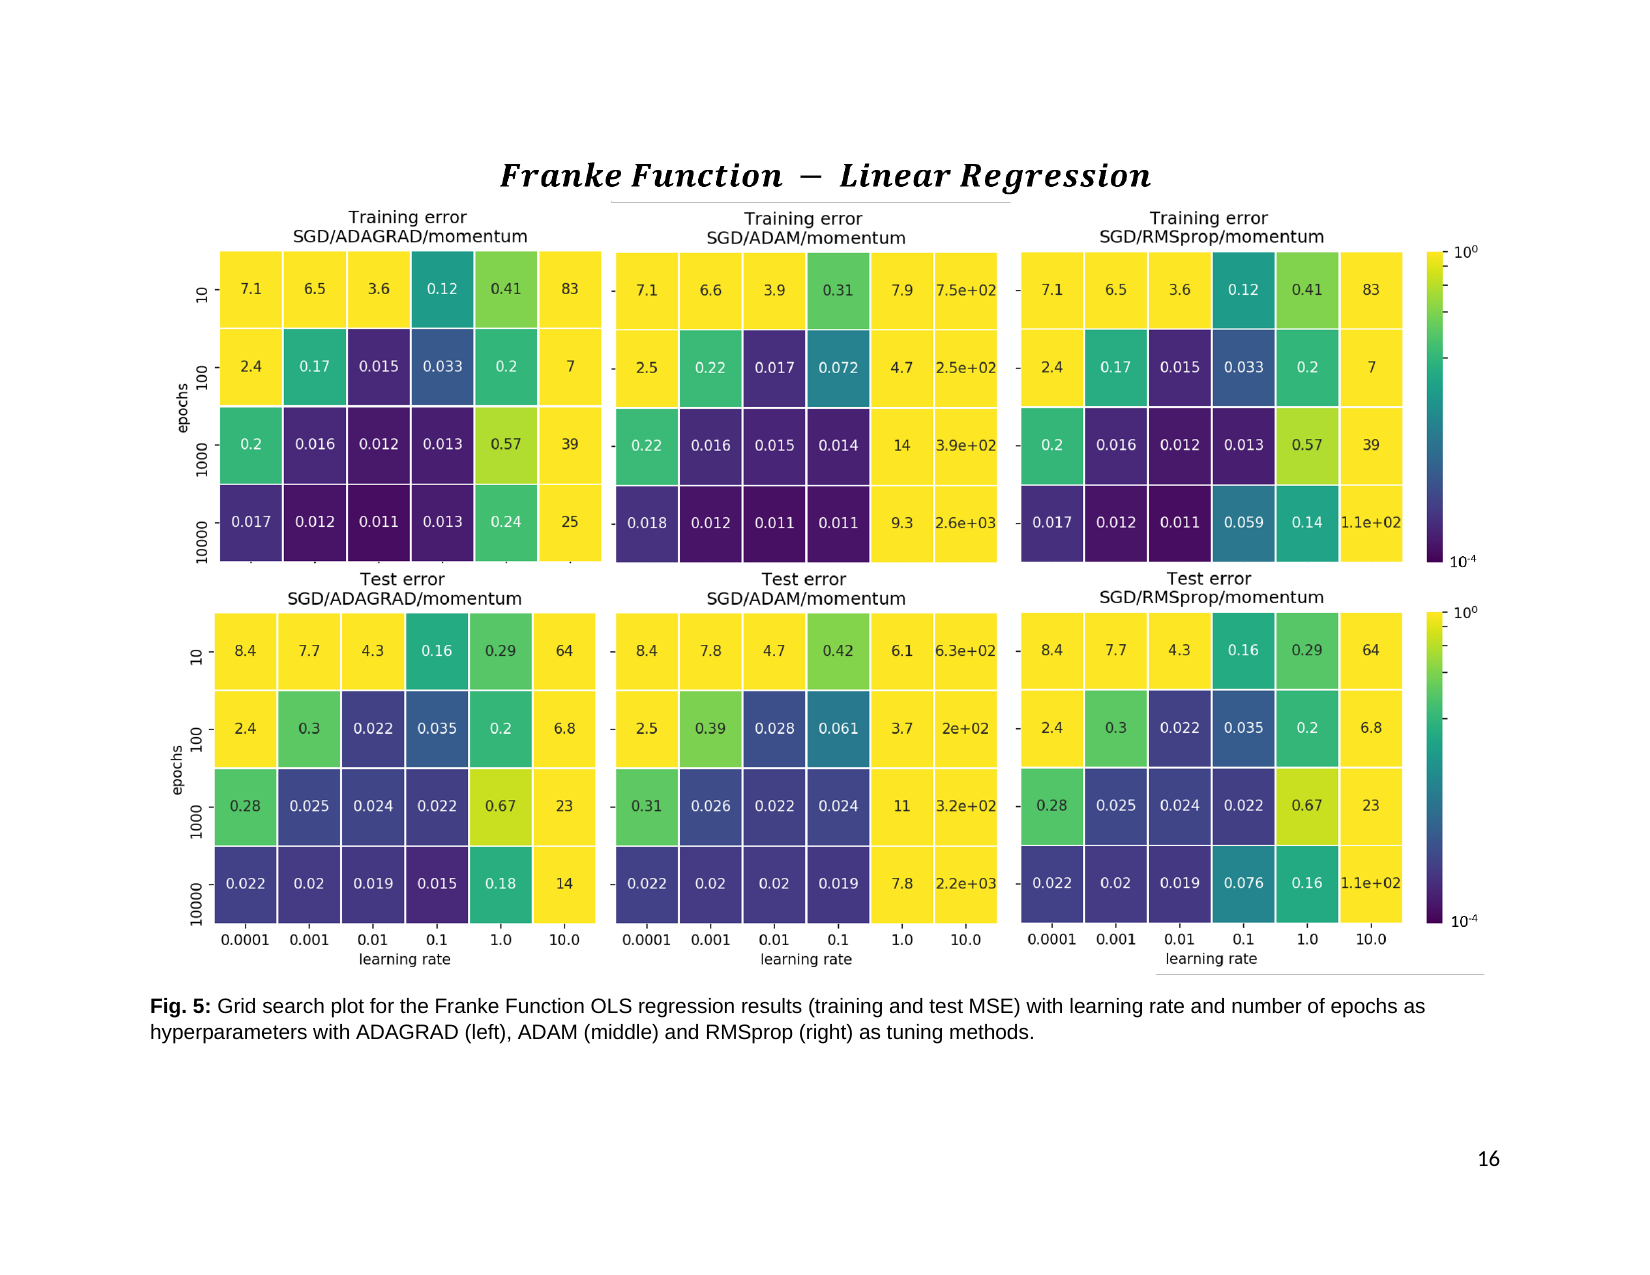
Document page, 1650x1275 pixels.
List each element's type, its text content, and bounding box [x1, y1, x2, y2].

picture [165, 150, 1485, 975]
text Fig. 5: Grid search plot for the Franke Function OLS regression results (training and test MSE) with learning rate and number of epochs as hyperparameters with ADAGRAD (left), ADAM (middle) and RMSprop (right) as tuning methods. [150, 994, 1500, 1044]
